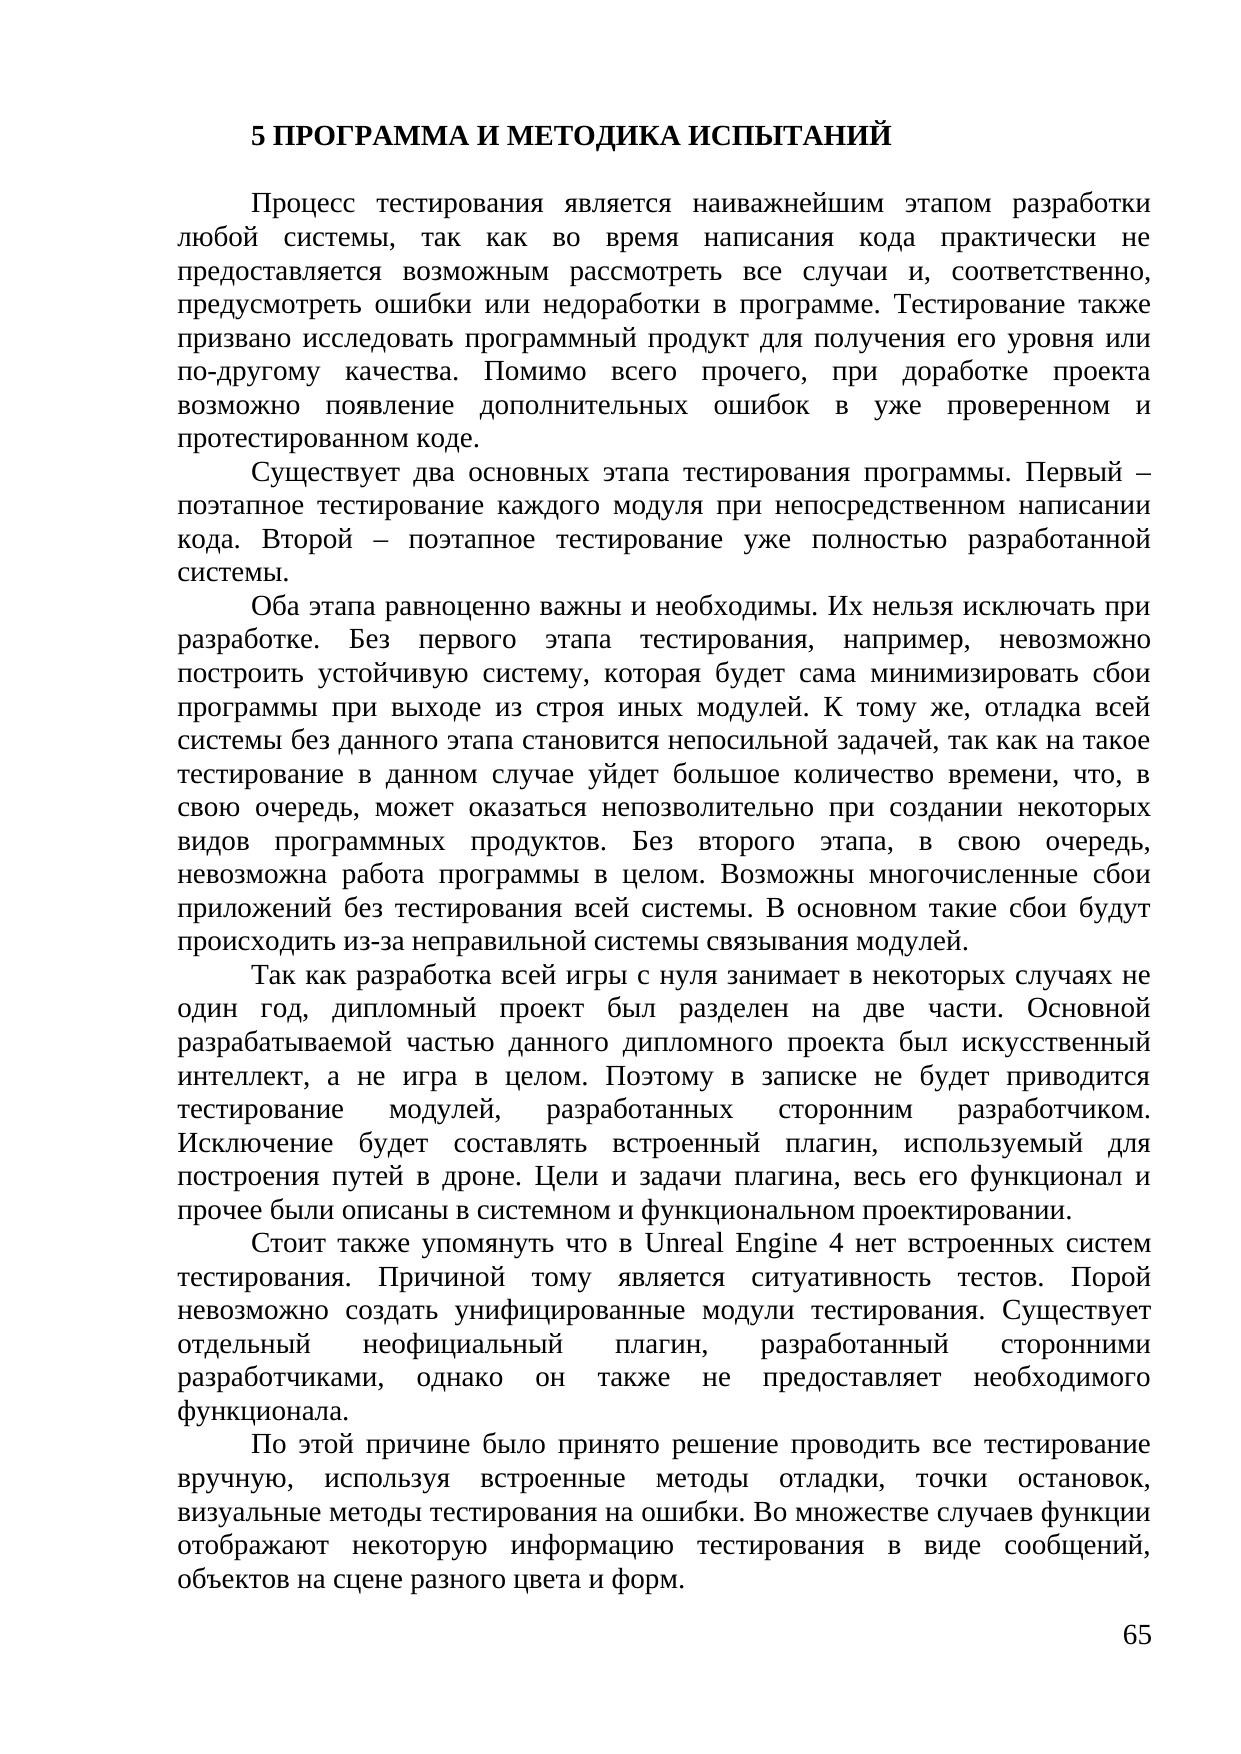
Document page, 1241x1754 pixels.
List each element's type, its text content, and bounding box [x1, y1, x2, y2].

text По этой причине было принято решение проводить все тестирование вручную, используя встроенные методы отладки, точки остановок, визуальные методы тестирования на ошибки. Во множестве случаев функции отображают некоторую информацию тестирования в виде сообщений, объектов на сцене разного цвета и форм. [177, 1427, 1152, 1594]
text Процесс тестирования является наиважнейшим этапом разработки любой системы, так как во время написания кода практически не предоставляется возможным рассмотреть все случаи и, соответственно, предусмотреть ошибки или недоработки в программе. Тестирование также призвано исследовать программный продукт для получения его уровня или по-другому качества. Помимо всего прочего, при доработке проекта возможно появление дополнительных ошибок в уже проверенном и протестированном коде. [177, 186, 1152, 454]
text Так как разработка всей игры с нуля занимает в некоторых случаях не один год, дипломный проект был разделен на две части. Основной разрабатываемой частью данного дипломного проекта был искусственный интеллект, а не игра в целом. Поэтому в записке не будет приводится тестирование модулей, разработанных сторонним разработчиком. Исключение будет составлять встроенный плагин, используемый для построения путей в дроне. Цели и задачи плагина, весь его функционал и прочее были описаны в системном и функциональном проектировании. [177, 957, 1152, 1225]
text Существует два основных этапа тестирования программы. Первый – поэтапное тестирование каждого модуля при непосредственном написании кода. Второй – поэтапное тестирование уже полностью разработанной системы. [177, 454, 1152, 588]
text Оба этапа равноценно важны и необходимы. Их нельзя исключать при разработке. Без первого этапа тестирования, например, невозможно построить устойчивую систему, которая будет сама минимизировать сбои программы при выходе из строя иных модулей. К тому же, отладка всей системы без данного этапа становится непосильной задачей, так как на такое тестирование в данном случае уйдет большое количество времени, что, в свою очередь, может оказаться непозволительно при создании некоторых видов программных продуктов. Без второго этапа, в свою очередь, невозможна работа программы в целом. Возможны многочисленные сбои приложений без тестирования всей системы. В основном такие сбои будут происходить из-за неправильной системы связывания модулей. [177, 588, 1152, 957]
text Стоит также упомянуть что в Unreal Engine 4 нет встроенных систем тестирования. Причиной тому является ситуативность тестов. Порой невозможно создать унифицированные модули тестирования. Существует отдельный неофициальный плагин, разработанный сторонними разработчиками, однако он также не предоставляет необходимого функционала. [177, 1225, 1152, 1427]
text 5 ПРОГРАММА И МЕТОДИКА ИСПЫТАНИЙ [177, 118, 1152, 152]
